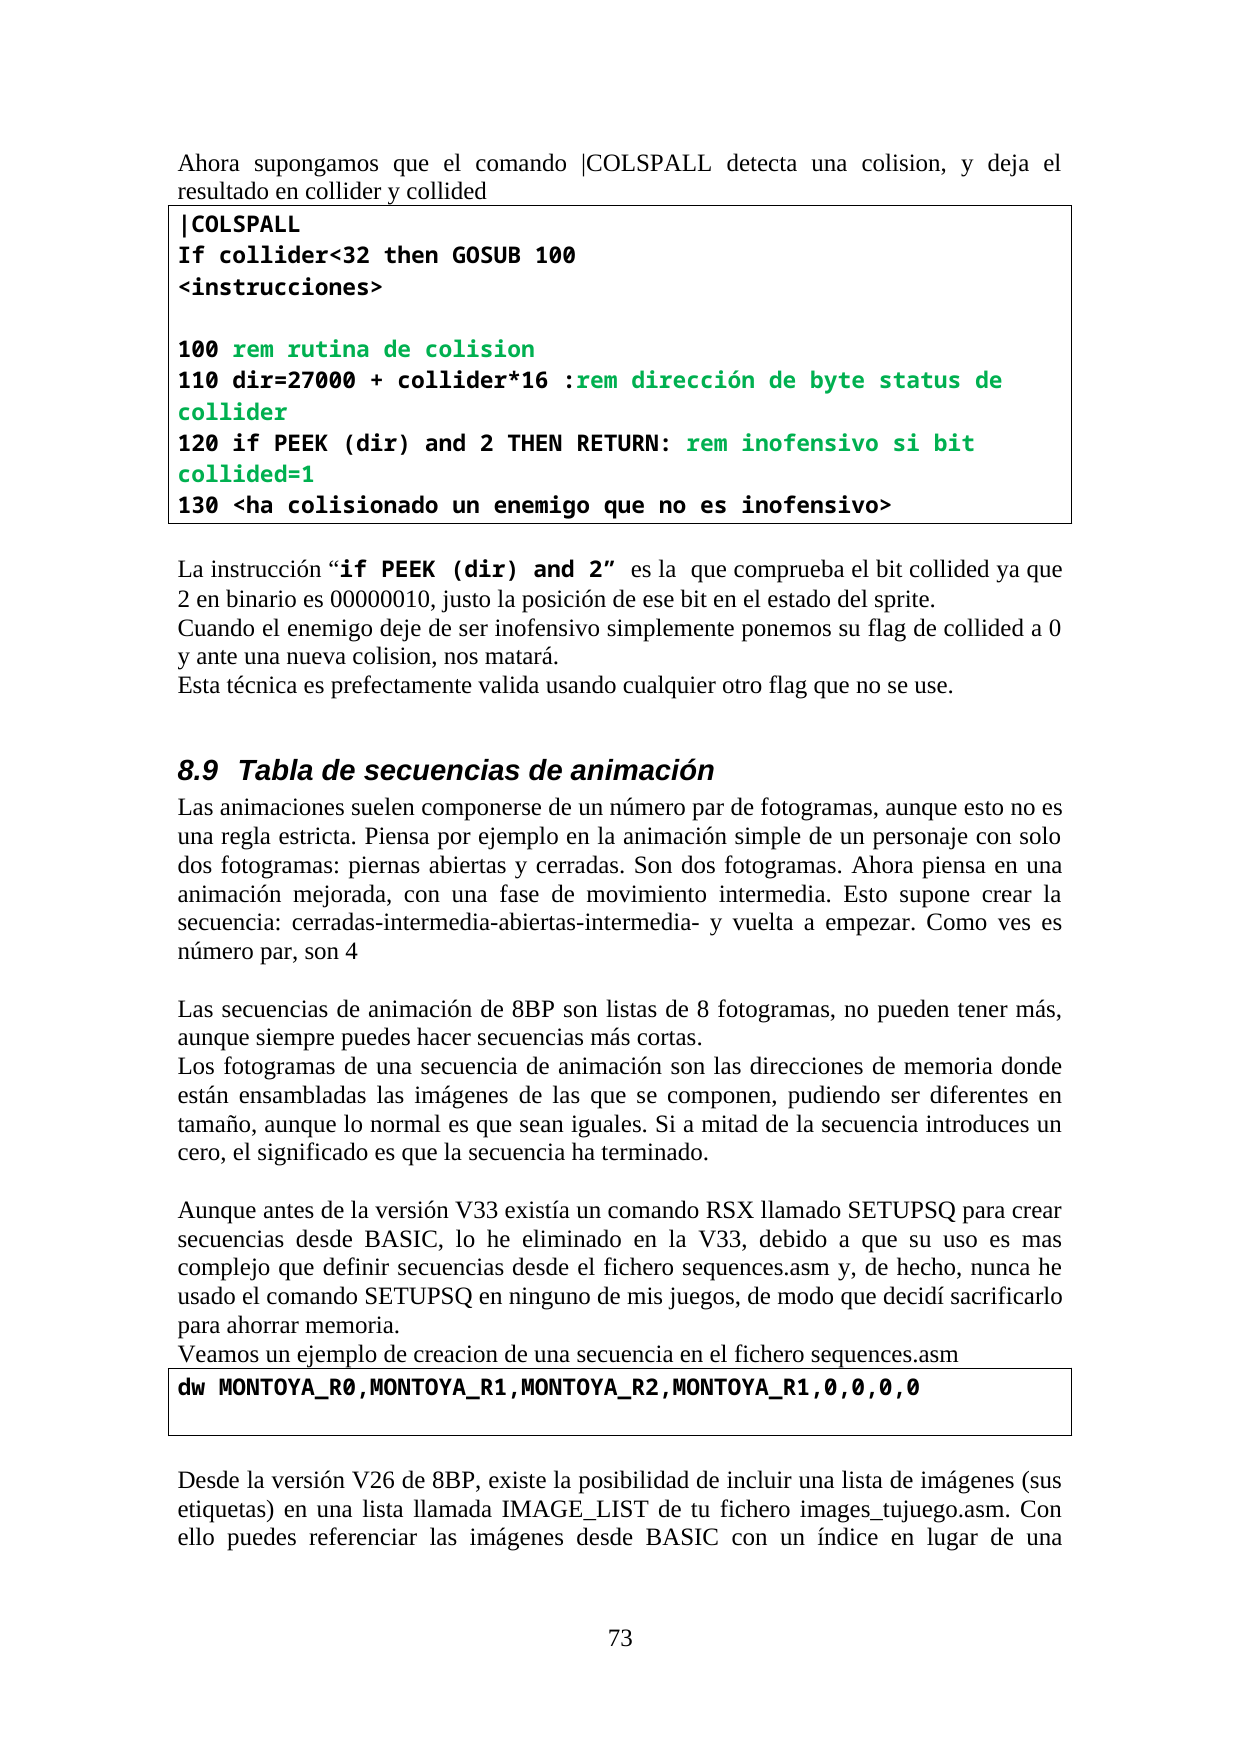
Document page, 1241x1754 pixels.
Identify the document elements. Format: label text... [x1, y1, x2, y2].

text 100 rem rutina de colision [177, 333, 1063, 364]
text Las animaciones suelen componerse de un número par de fotogramas, aunque esto no es una regla estricta. Piensa por ejemplo en la animación simple de un personaje con solo dos fotogramas: piernas abiertas y cerradas. Son dos fotogramas. Ahora piensa en una animación mejorada, con una fase de movimiento intermedia. Esto supone crear la secuencia: cerradas-intermedia-abiertas-intermedia- y vuelta a empezar. Como ves es número par, son 4 [177, 792, 1063, 965]
text Aunque antes de la versión V33 existía un comando RSX llamado SETUPSQ para crear secuencias desde BASIC, lo he eliminado en la V33, debido a que su uso es mas complejo que definir secuencias desde el fichero sequences.asm y, de hecho, nunca he usado el comando SETUPSQ en ninguno de mis juegos, de modo que decidí sacrificarlo para ahorrar memoria. [177, 1195, 1063, 1339]
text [177, 1465, 1063, 1551]
text Veamos un ejemplo de creacion de una secuencia en el fichero sequences.asm [177, 1339, 1063, 1367]
text dw MONTOYA_R0,MONTOYA_R1,MONTOYA_R2,MONTOYA_R1,0,0,0,0 [169, 1369, 1071, 1402]
text Ahora supongamos que el comando |COLSPALL detecta una colision, y deja el resultado en collider y collided [177, 148, 1063, 205]
text 120 if PEEK (dir) and 2 THEN RETURN: rem inofensivo si bit collided=1 [177, 427, 1063, 486]
text Las secuencias de animación de 8BP son listas de 8 fotogramas, no pueden tener más, aunque siempre puedes hacer secuencias más cortas. [177, 994, 1063, 1051]
text |COLSPALL [169, 206, 1071, 239]
text If collider<32 then GOSUB 100 [177, 239, 1063, 271]
subtitle Tabla de secuencias de animación [177, 753, 1063, 786]
text Esta técnica es prefectamente valida usando cualquier otro flag que no se use. [177, 670, 1063, 699]
text <instrucciones> [177, 271, 1063, 302]
text 130 <ha colisionado un enemigo que no es inofensivo> [169, 486, 1071, 523]
text Los fotogramas de una secuencia de animación son las direcciones de memoria donde están ensambladas las imágenes de las que se componen, pudiendo ser diferentes en tamaño, aunque lo normal es que sean iguales. Si a mitad de la secuencia introduces un cero, el significado es que la secuencia ha terminado. [177, 1051, 1063, 1166]
text La instrucción “if PEEK (dir) and 2” es la que comprueba el bit collided ya que 2 en binario es 00000010, justo la posición de ese bit en el estado del sprite. [177, 553, 1063, 613]
text Cuando el enemigo deje de ser inofensivo simplemente ponemos su flag de collided a 0 y ante una nueva colision, nos matará. [177, 613, 1063, 670]
text 110 dir=27000 + collider*16 :rem dirección de byte status de collider [177, 364, 1063, 427]
